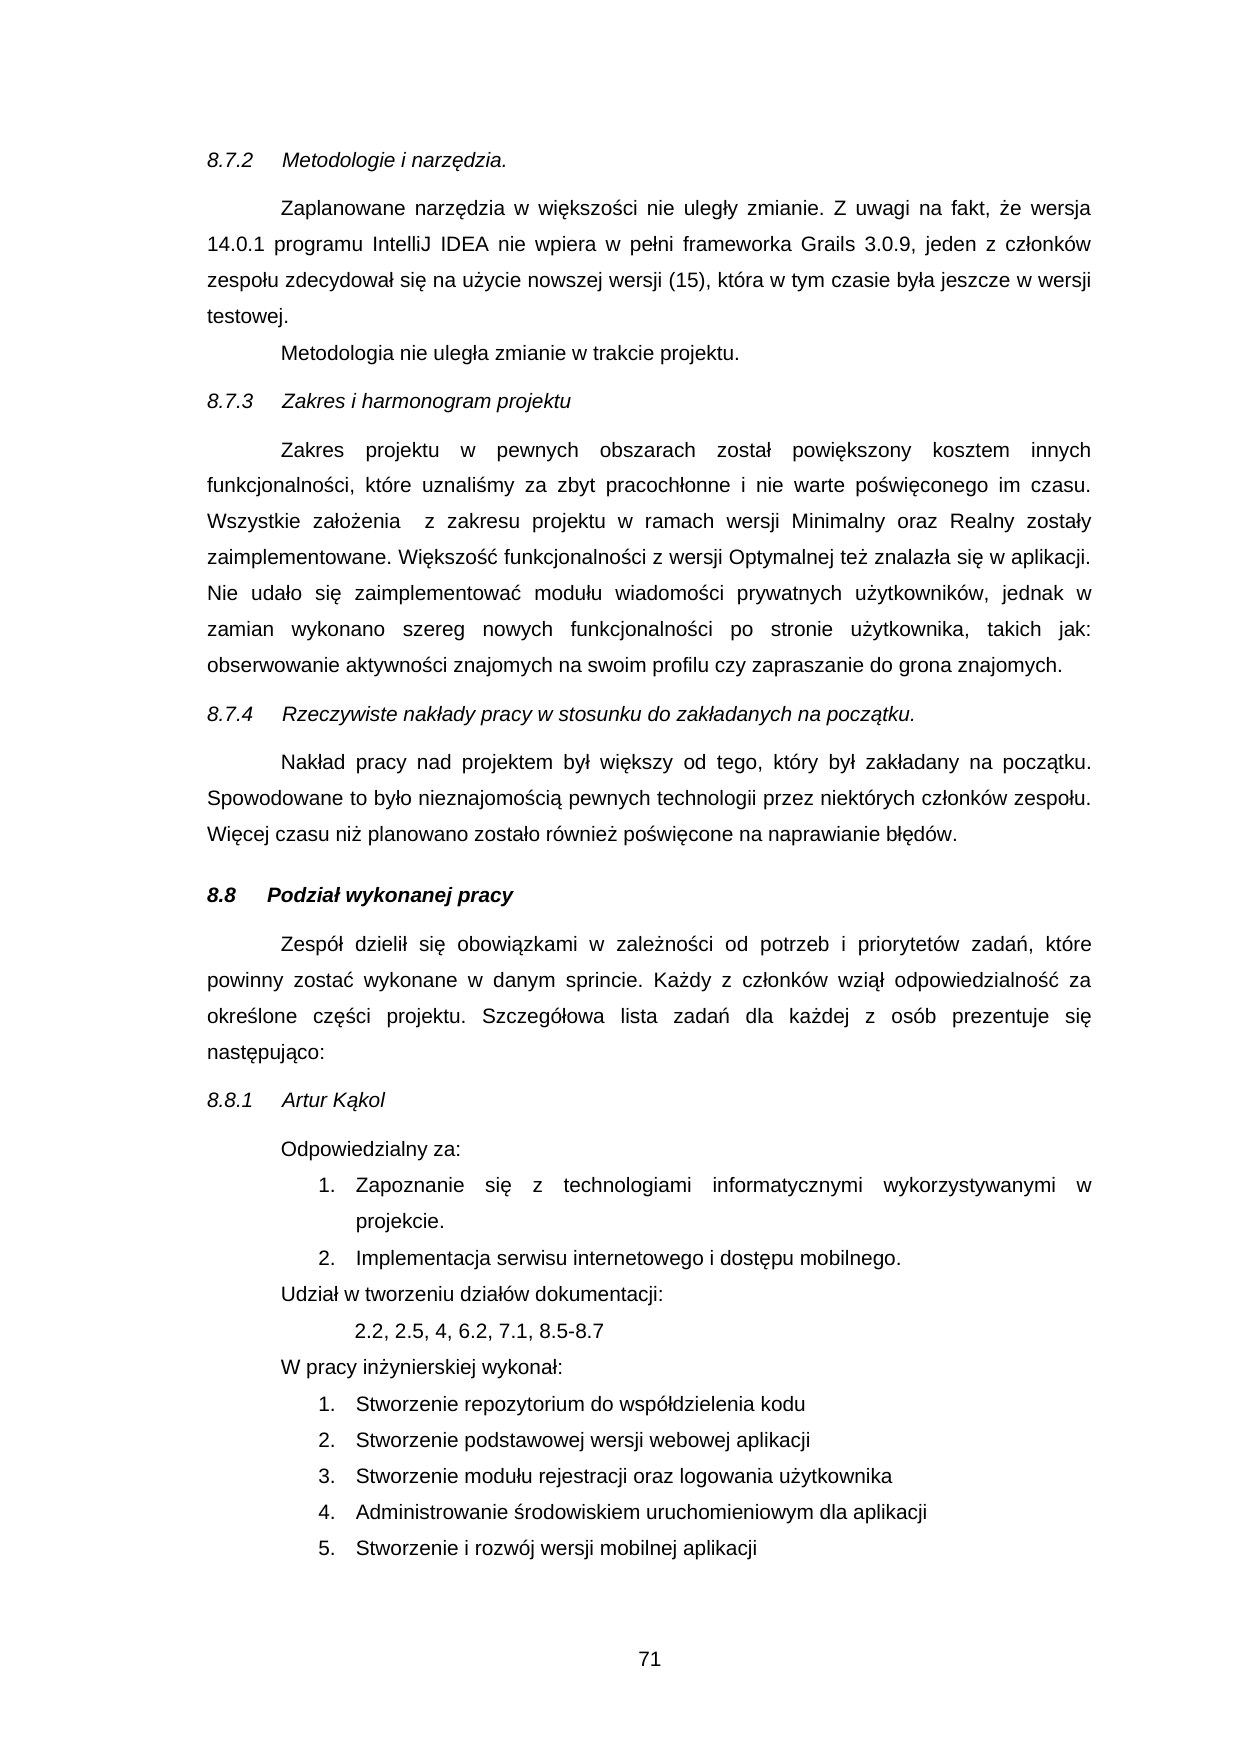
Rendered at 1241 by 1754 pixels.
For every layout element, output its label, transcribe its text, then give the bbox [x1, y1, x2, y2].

list Stworzenie modułu rejestracji oraz logowania użytkownika [318, 1464, 1092, 1488]
text Zakres projektu w pewnych obszarach został powiększony kosztem innych funkcjonalności, które uznaliśmy za zbyt pracochłonne i nie warte poświęconego im czasu. Wszystkie założenia z zakresu projektu w ramach wersji Minimalny oraz Realny zostały zaimplementowane. Większość funkcjonalności z wersji Optymalnej też znalazła się w aplikacji. Nie udało się zaimplementować modułu wiadomości prywatnych użytkowników, jednak w zamian wykonano szereg nowych funkcjonalności po stronie użytkownika, takich jak: obserwowanie aktywności znajomych na swoim profilu czy zapraszanie do grona znajomych. [207, 437, 1092, 677]
subtitle Zakres i harmonogram projektu [207, 389, 1092, 413]
text W pracy inżynierskiej wykonał: [207, 1355, 1092, 1379]
subtitle Podział wykonanej pracy [207, 883, 1092, 907]
text Zaplanowane narzędzia w większości nie uległy zmianie. Z uwagi na fakt, że wersja 14.0.1 programu IntelliJ IDEA nie wpiera w pełni frameworka Grails 3.0.9, jeden z członków zespołu zdecydował się na użycie nowszej wersji (15), która w tym czasie była jeszcze w wersji testowej. [207, 196, 1092, 328]
subtitle Rzeczywiste nakłady pracy w stosunku do zakładanych na początku. [207, 701, 1092, 725]
text Nakład pracy nad projektem był większy od tego który był zakładany na początku. Spowodowane to było nieznajomością pewnych technologii przez niektórych członków zespołu. Więcej czasu niż planowano zostało również poświęcone na naprawianie błędów. [207, 750, 1092, 846]
text Zespół dzielił się obowiązkami w zależności od potrzeb i priorytetów zadań, które powinny zostać wykonane w danym sprincie. Każdy z członków wziął odpowiedzialność za określone części projektu. Szczegółowa lista zadań dla każdej z osób prezentuje się następująco: [207, 932, 1092, 1063]
text Odpowiedzialny za: [207, 1136, 1092, 1160]
text Udział w tworzeniu działów dokumentacji: [207, 1282, 1092, 1306]
subtitle Metodologie i narzędzia. [207, 148, 1092, 172]
list Implementacja serwisu internetowego i dostępu mobilnego. [318, 1246, 1092, 1269]
list Stworzenie podstawowej wersji webowej aplikacji [318, 1428, 1092, 1452]
list Administrowanie środowiskiem uruchomieniowym dla aplikacji [318, 1499, 1092, 1523]
text Metodologia nie uległa zmianie w trakcie projektu. [207, 341, 1092, 364]
list Stworzenie i rozwój wersji mobilnej aplikacji [318, 1536, 1092, 1559]
list Stworzenie repozytorium do współdzielenia kodu [318, 1392, 1092, 1416]
list Zapoznanie się z technologiami informatycznymi wykorzystywanymi w projekcie. [318, 1173, 1092, 1233]
subtitle Artur Kąkol [207, 1088, 1092, 1112]
text 2.2, 2.5, 4, 6.2, 7.1, 8.5-8.7 [280, 1319, 1092, 1343]
